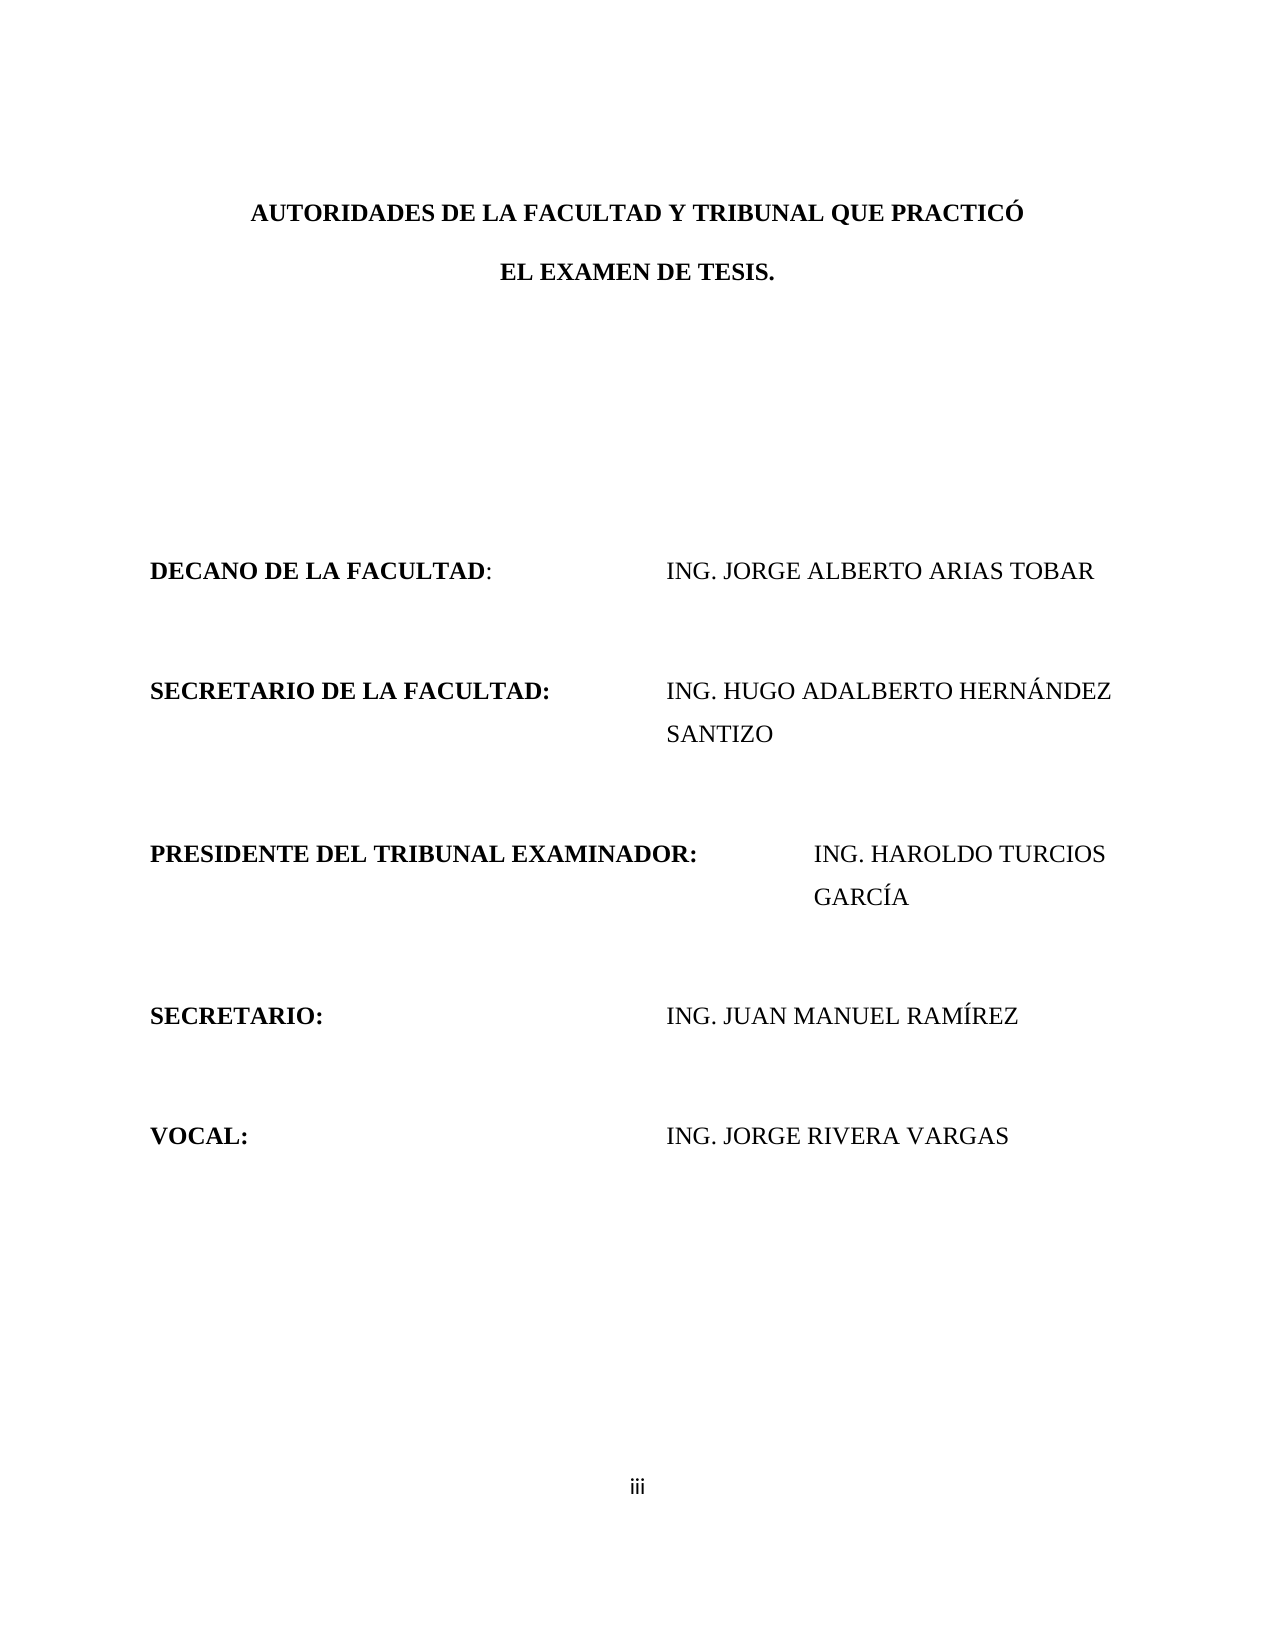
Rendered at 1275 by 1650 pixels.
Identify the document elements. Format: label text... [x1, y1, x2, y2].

text SECRETARIO DE LA FACULTAD: ING. HUGO ADALBERTO HERNÁNDEZ SANTIZO [150, 676, 1125, 748]
text VOCAL: ING. JORGE RIVERA VARGAS [150, 1121, 1125, 1150]
text EL EXAMEN DE TESIS. [150, 257, 1125, 286]
text DECANO DE LA FACULTAD: ING. JORGE ALBERTO ARIAS TOBAR [150, 556, 1125, 585]
text PRESIDENTE DEL TRIBUNAL EXAMINADOR: ING. HAROLDO TURCIOS GARCÍA [150, 839, 1125, 911]
text AUTORIDADES DE LA FACULTAD Y TRIBUNAL QUE PRACTICÓ [150, 198, 1125, 226]
text SECRETARIO: ING. JUAN MANUEL RAMÍREZ [150, 1001, 1125, 1030]
